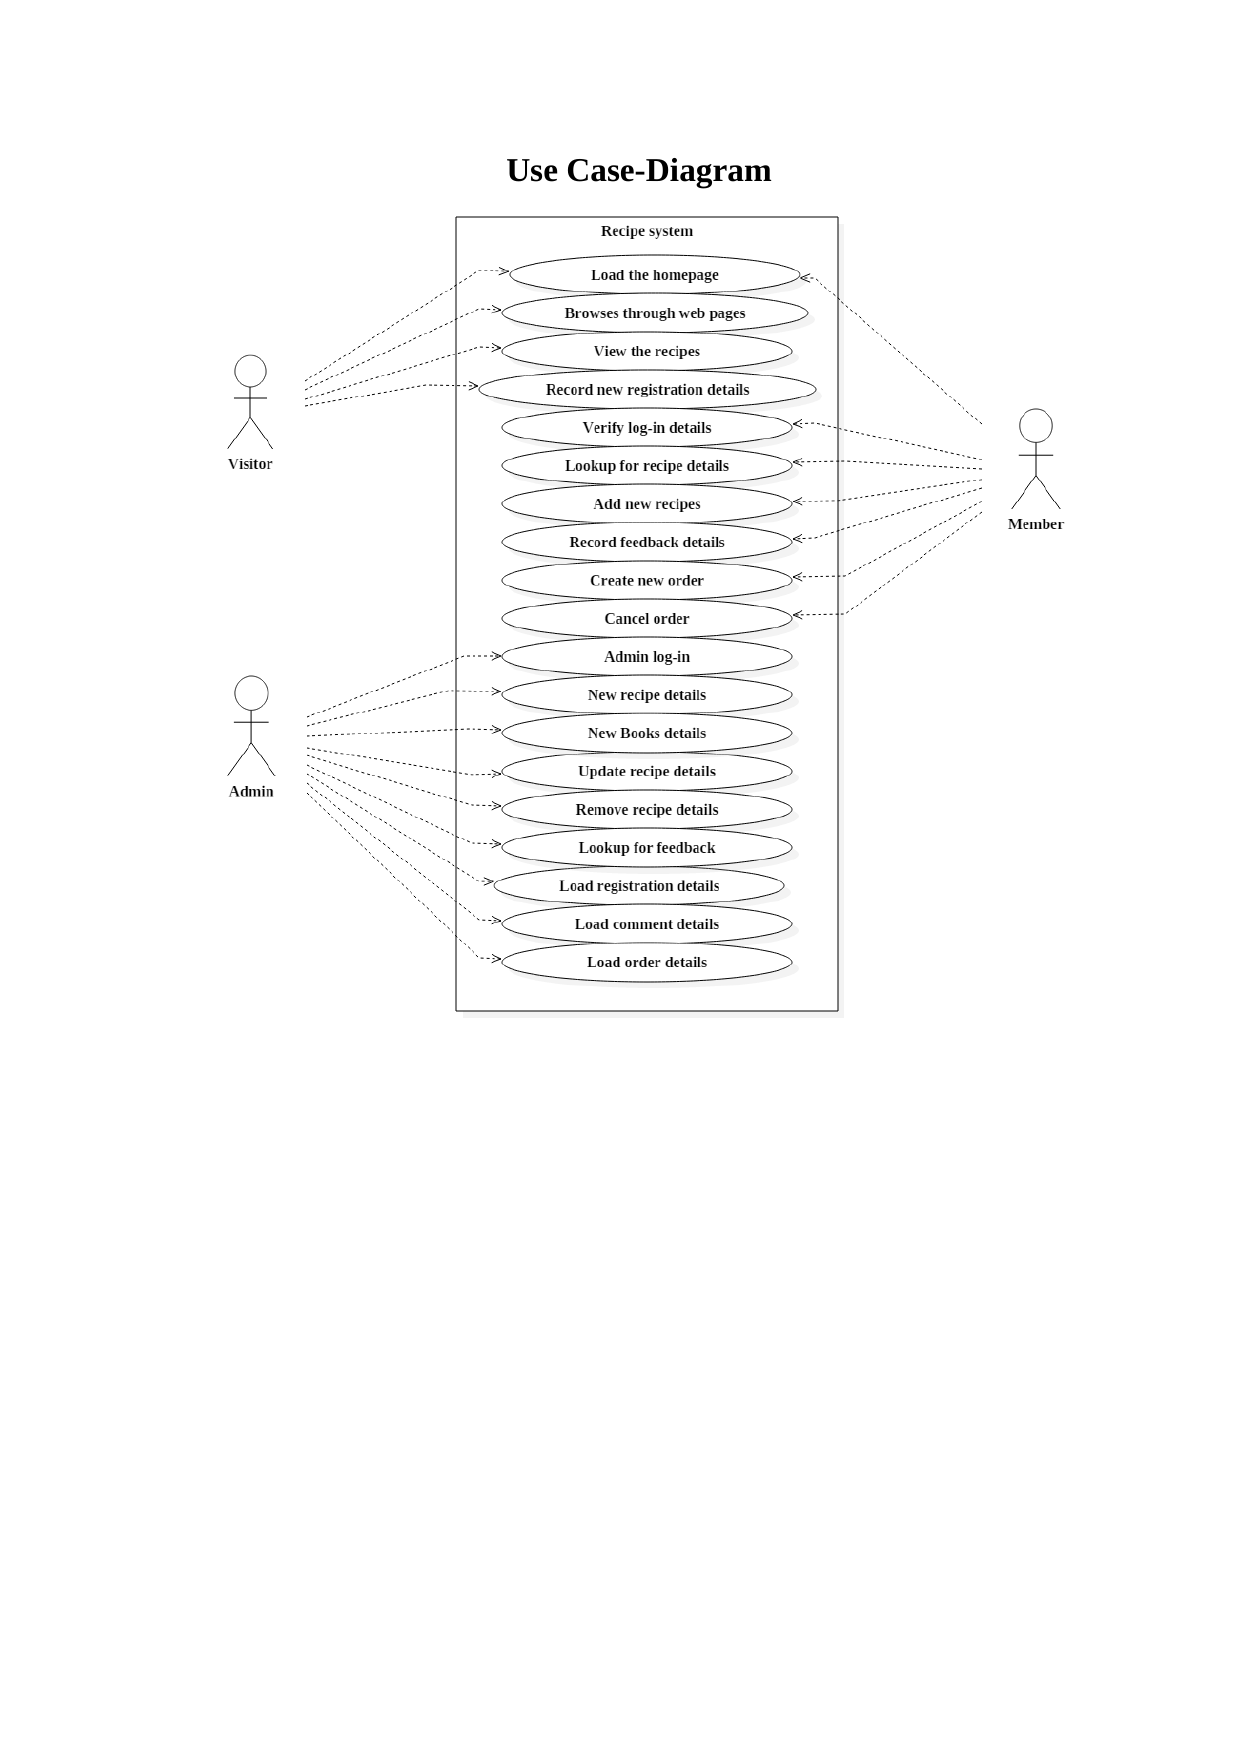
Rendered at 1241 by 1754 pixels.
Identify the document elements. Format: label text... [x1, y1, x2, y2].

text Use Case-Diagram [187, 150, 1090, 188]
picture [187, 208, 1127, 1049]
